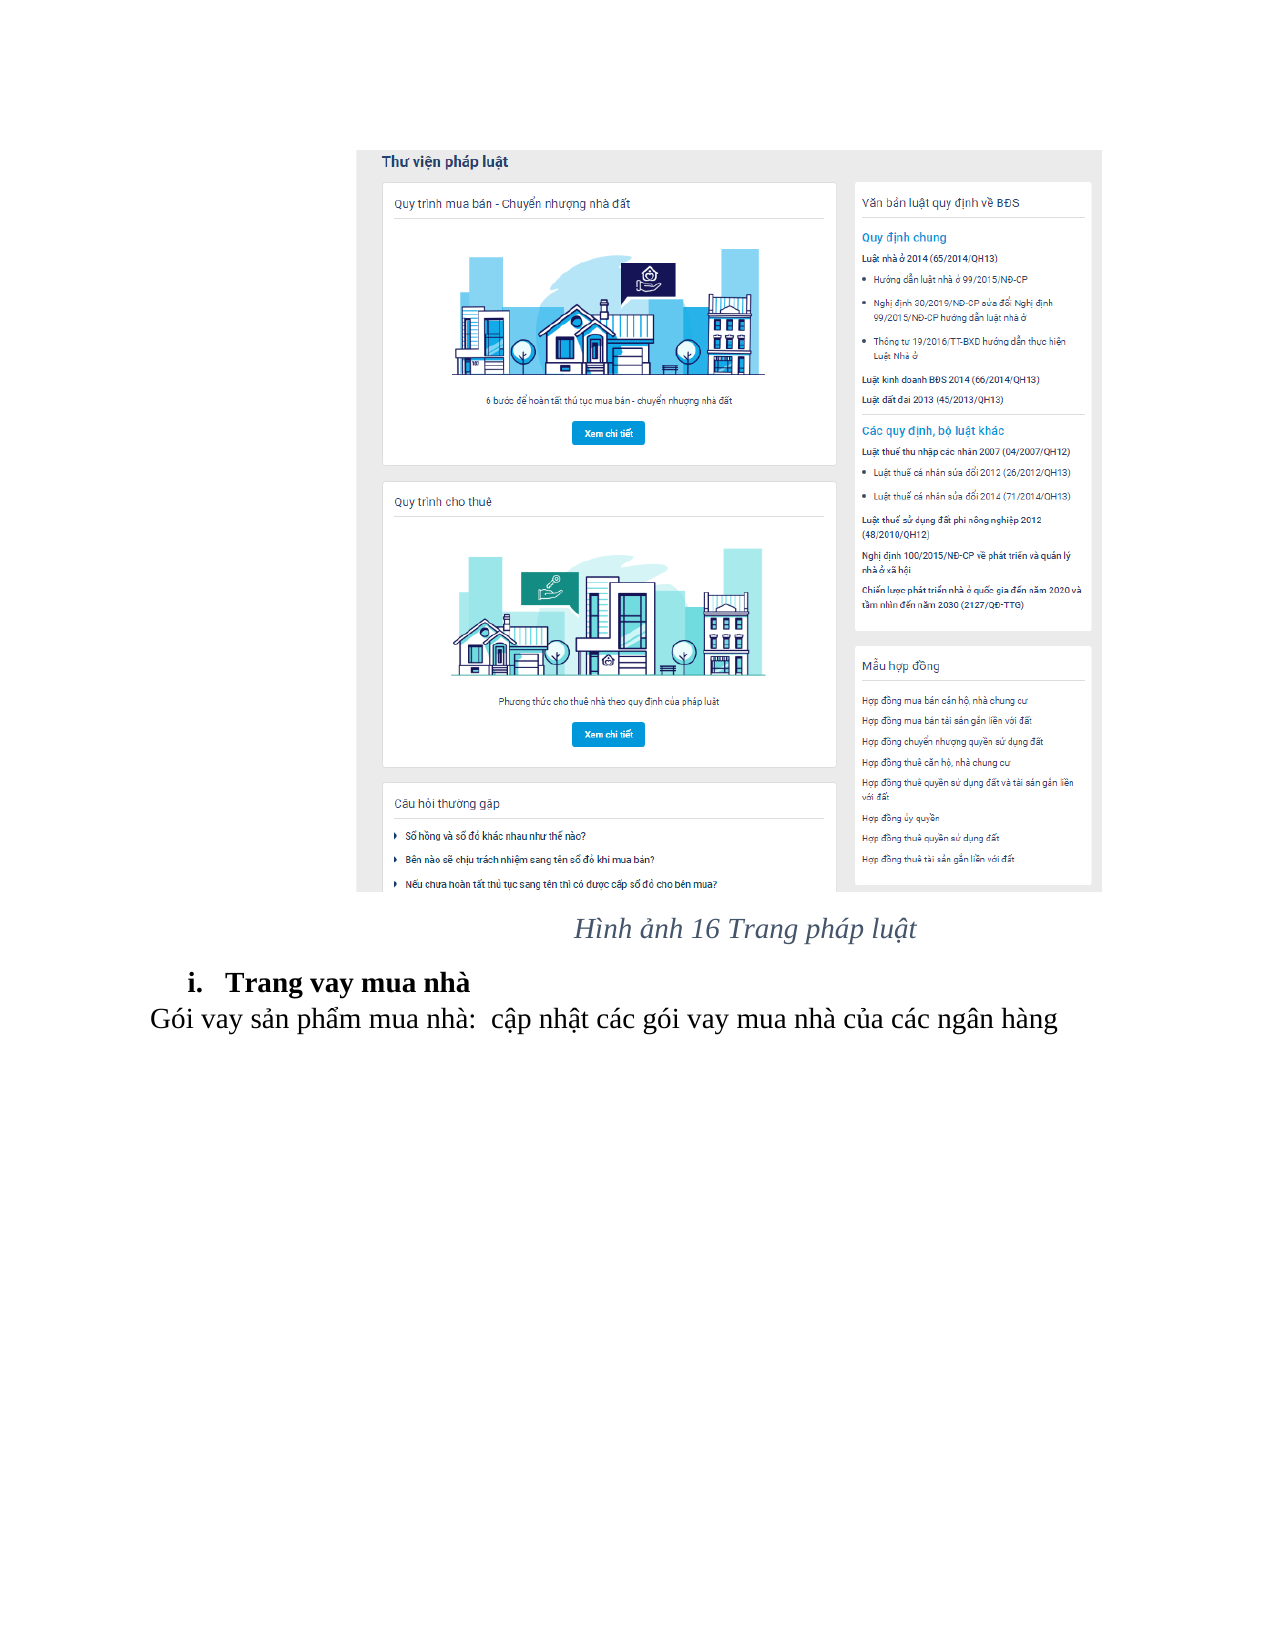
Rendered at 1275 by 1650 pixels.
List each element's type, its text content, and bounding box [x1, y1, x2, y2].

subtitle Trang vay mua nhà [187, 965, 1125, 999]
text Gói vay sản phẩm mua nhà: cập nhật các gói vay mua nhà của các ngân hàng [150, 1001, 1125, 1035]
text Hình ảnh 16 Trang pháp luật [366, 911, 1125, 944]
picture [356, 150, 1102, 892]
